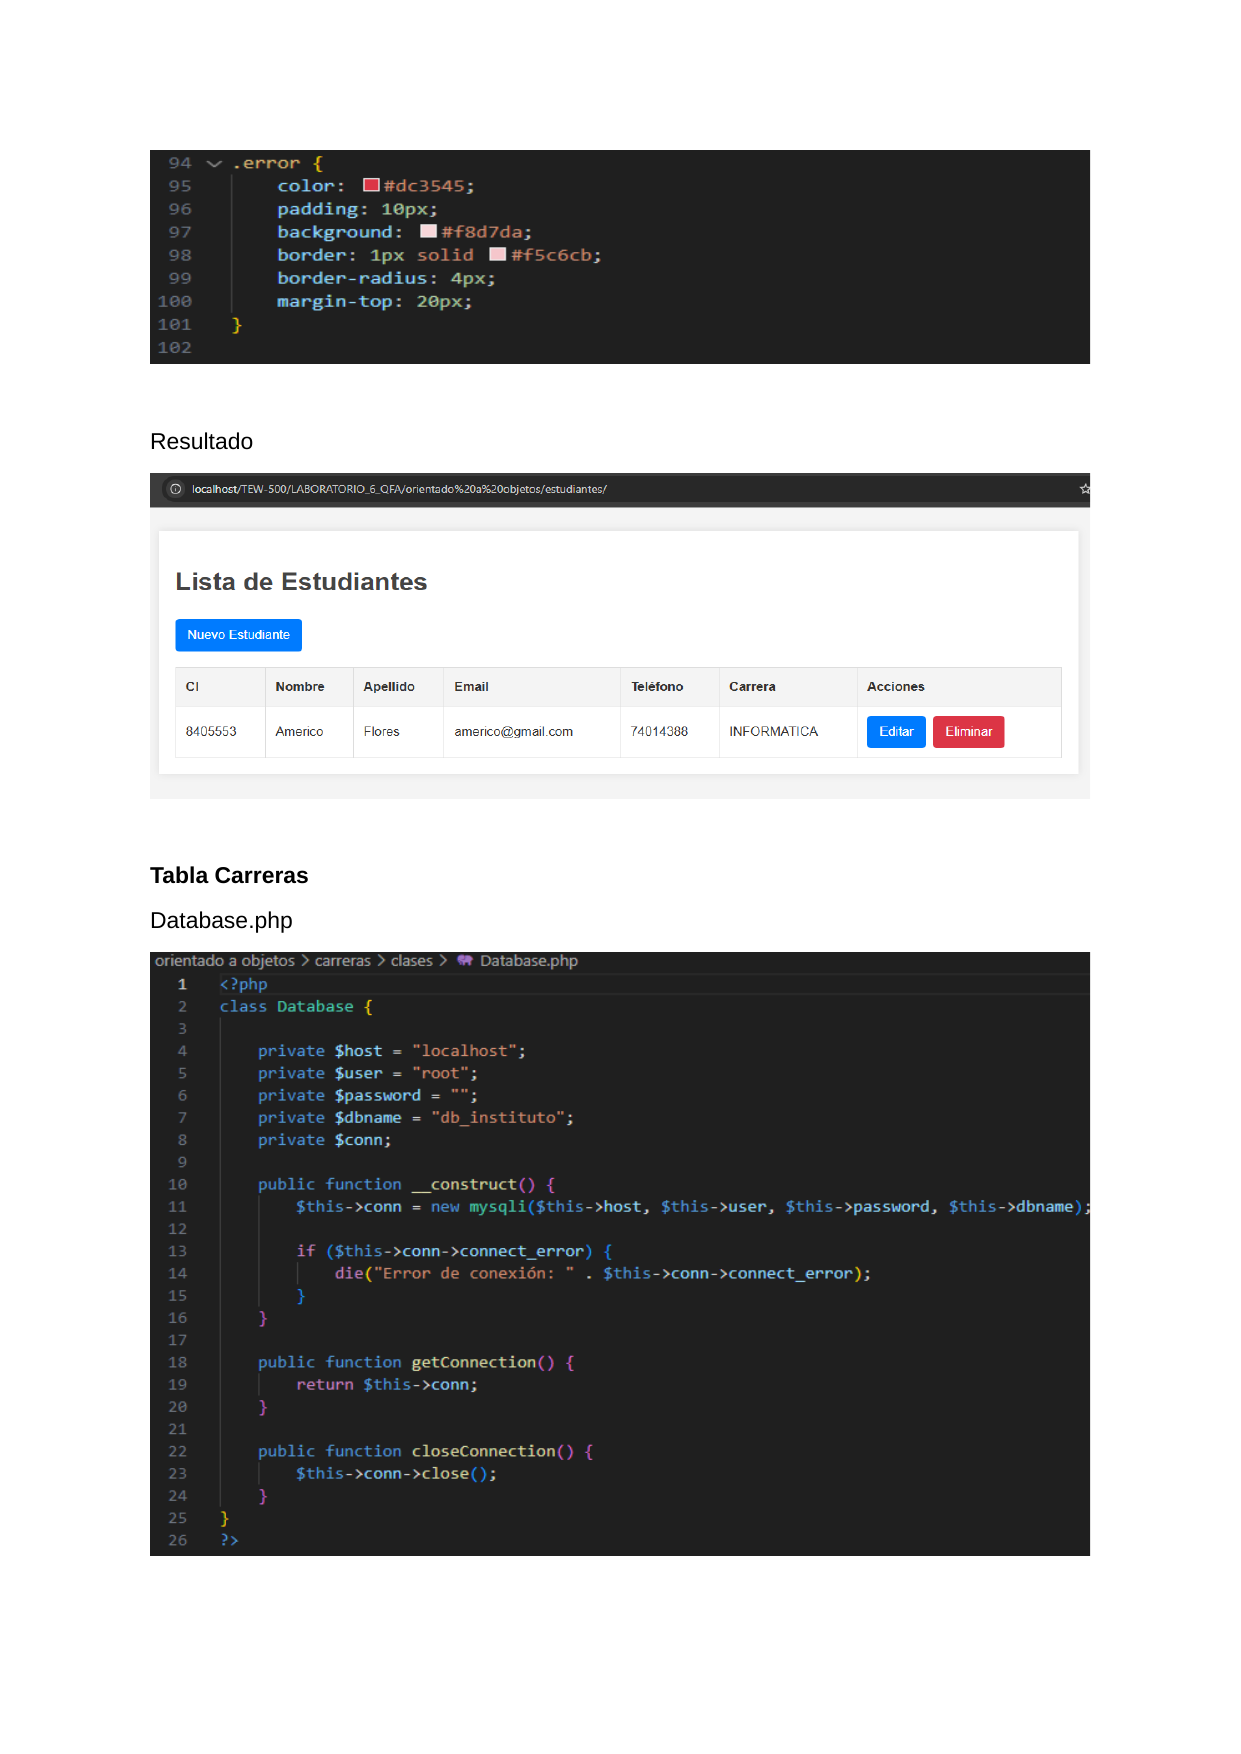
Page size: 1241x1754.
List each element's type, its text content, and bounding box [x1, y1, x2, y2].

text Database.php [150, 907, 1090, 933]
text Resultado [150, 428, 1090, 454]
text Tabla Carreras [150, 862, 1090, 888]
